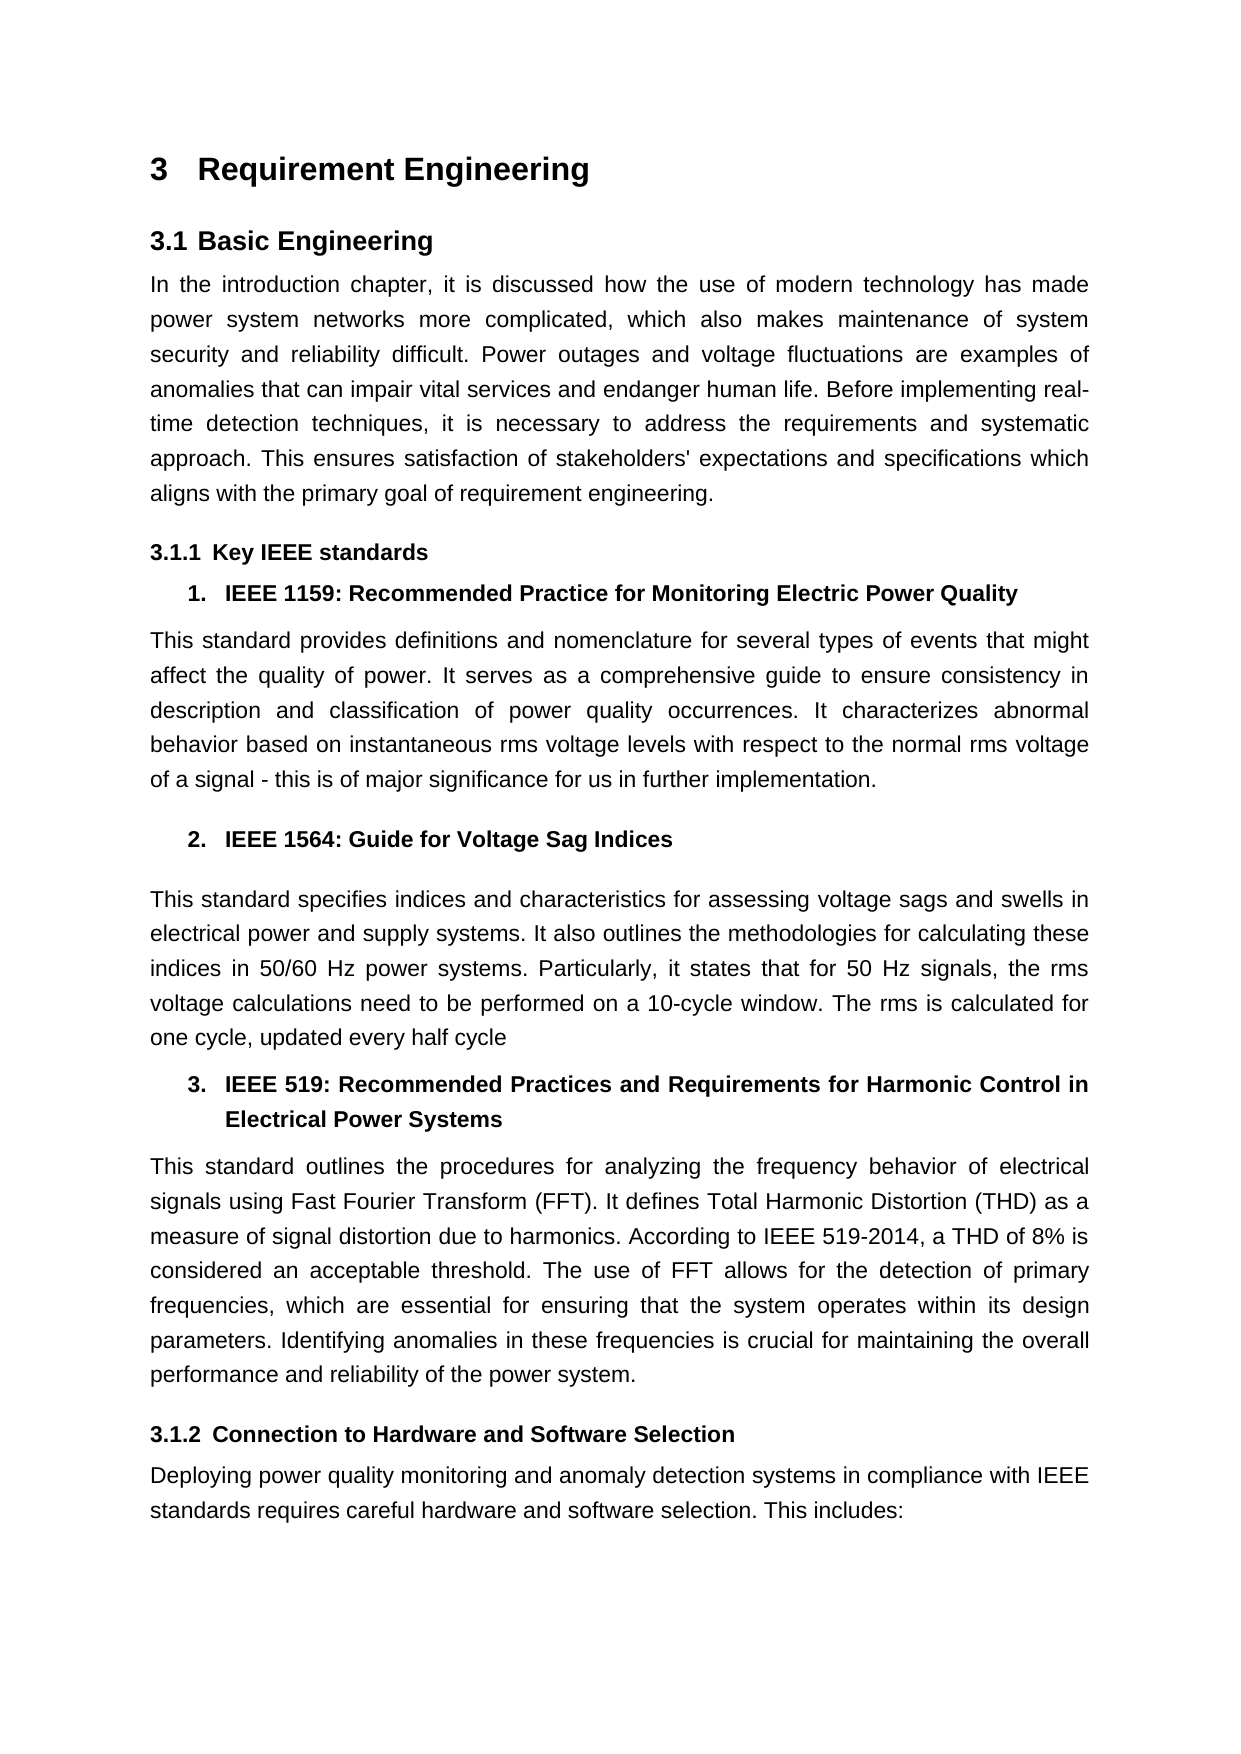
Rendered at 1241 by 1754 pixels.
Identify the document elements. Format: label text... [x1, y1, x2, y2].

subtitle Key IEEE standards [150, 539, 1090, 566]
text This standard provides definitions and nomenclature for several types of events that might affect the quality of power. It serves as a comprehensive guide to ensure consistency in description and classification of power quality occurrences. It characterizes abnormal behavior based on instantaneous rms voltage levels with respect to the normal rms voltage of a signal - this is of major significance for us in further implementation. [150, 627, 1090, 792]
subtitle Requirement Engineering [150, 150, 1090, 187]
subtitle Basic Engineering [150, 224, 1090, 256]
list IEEE 1159: Recommended Practice for Monitoring Electric Power Quality [187, 580, 1090, 607]
list IEEE 519: Recommended Practices and Requirements for Harmonic Control in Electrical Power Systems [187, 1071, 1090, 1132]
text This standard specifies indices and characteristics for assessing voltage sags and swells in electrical power and supply systems. It also outlines the methodologies for calculating these indices in 50/60 Hz power systems. Particularly, it states that for 50 Hz signals, the rms voltage calculations need to be performed on a 10-cycle window. The rms is calculated for one cycle, updated every half cycle [150, 886, 1090, 1051]
text In the introduction chapter, it is discussed how the use of modern technology has made power system networks more complicated, which also makes maintenance of system security and reliability difficult. Power outages and voltage fluctuations are examples of anomalies that can impair vital services and endanger human life. Before implementing real-time detection techniques, it is necessary to address the requirements and systematic approach. This ensures satisfaction of stakeholders' expectations and specifications which aligns with the primary goal of requirement engineering. [150, 271, 1090, 506]
subtitle Connection to Hardware and Software Selection [150, 1421, 1090, 1447]
list IEEE 1564: Guide for Voltage Sag Indices [187, 826, 1090, 852]
text This standard outlines the procedures for analyzing the frequency behavior of electrical signals using Fast Fourier Transform (FFT). It defines Total Harmonic Distortion (THD) as a measure of signal distortion due to harmonics. According to IEEE 519-2014, a THD of 8% is considered an acceptable threshold. The use of FFT allows for the detection of primary frequencies, which are essential for ensuring that the system operates within its design parameters. Identifying anomalies in these frequencies is crucial for maintaining the overall performance and reliability of the power system. [150, 1153, 1090, 1388]
text Deploying power quality monitoring and anomaly detection systems in compliance with IEEE standards requires careful hardware and software selection. This includes: [150, 1462, 1090, 1523]
